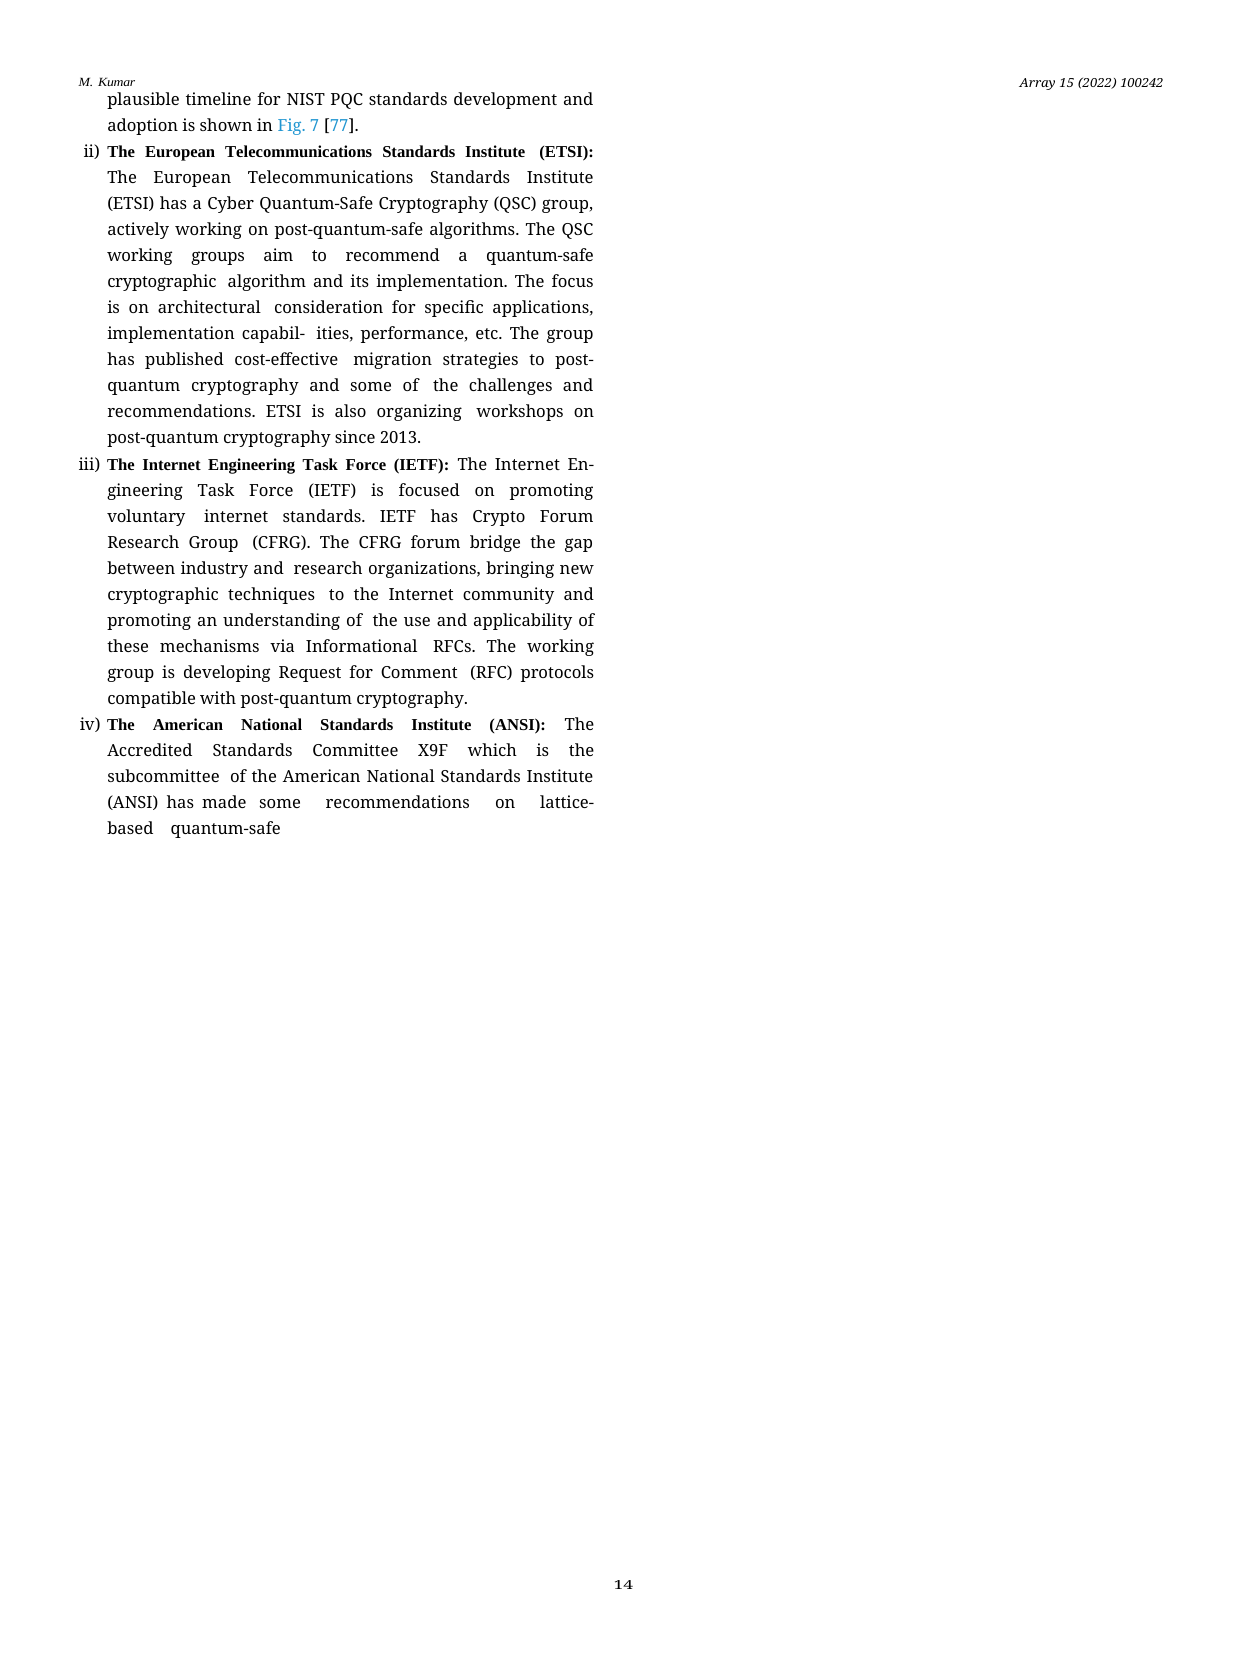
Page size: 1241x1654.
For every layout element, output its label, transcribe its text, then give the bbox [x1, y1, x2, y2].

text plausible timeline for NIST PQC standards development and adoption is shown in Fig. 7 [77]. [107, 87, 594, 136]
list The American National Standards Institute (ANSI): The Accredited Standards Committee X9F which is the subcommittee of the American National Standards Institute (ANSI) has made some recommendations on lattice-based quantum-safe [79, 712, 594, 839]
list The European Telecommunications Standards Institute (ETSI): The European Telecommunications Standards Institute (ETSI) has a Cyber Quantum-Safe Cryptography (QSC) group, actively working on post-quantum-safe algorithms. The QSC working groups aim to recommend a quantum-safe cryptographic algorithm and its implementation. The focus is on architectural consideration for specific applications, implementation capabil- ities, performance, etc. The group has published cost-effective migration strategies to post-quantum cryptography and some of the challenges and recommendations. ETSI is also organizing workshops on post-quantum cryptography since 2013. [83, 139, 594, 449]
list The Internet Engineering Task Force (IETF): The Internet En- gineering Task Force (IETF) is focused on promoting voluntary internet standards. IETF has Crypto Forum Research Group (CFRG). The CFRG forum bridge the gap between industry and research organizations, bringing new cryptographic techniques to the Internet community and promoting an understanding of the use and applicability of these mechanisms via Informational RFCs. The working group is developing Request for Comment (RFC) protocols compatible with post-quantum cryptography. [78, 452, 594, 709]
